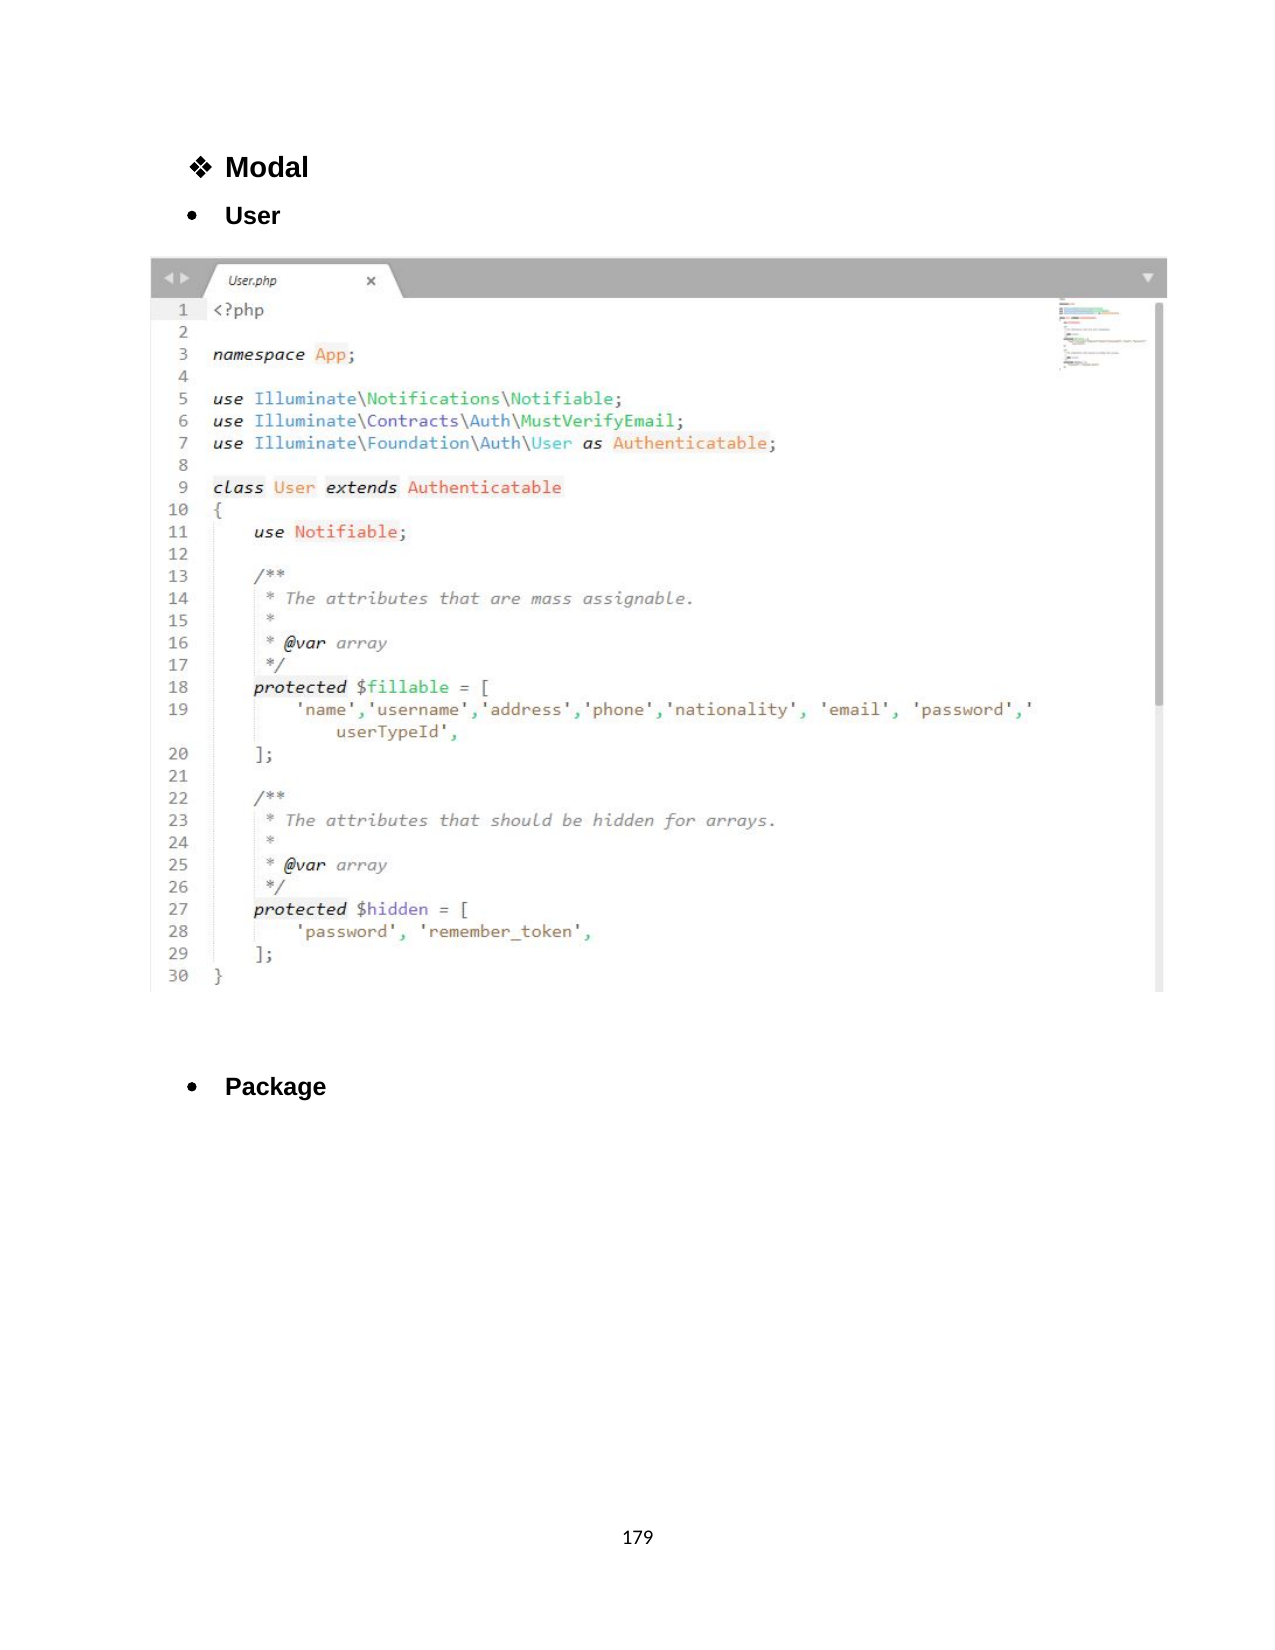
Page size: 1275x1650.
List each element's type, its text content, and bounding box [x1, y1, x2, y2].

list Modal [187, 150, 1125, 184]
picture [150, 256, 1168, 992]
list User [187, 201, 1125, 229]
list Package [187, 1072, 1125, 1101]
